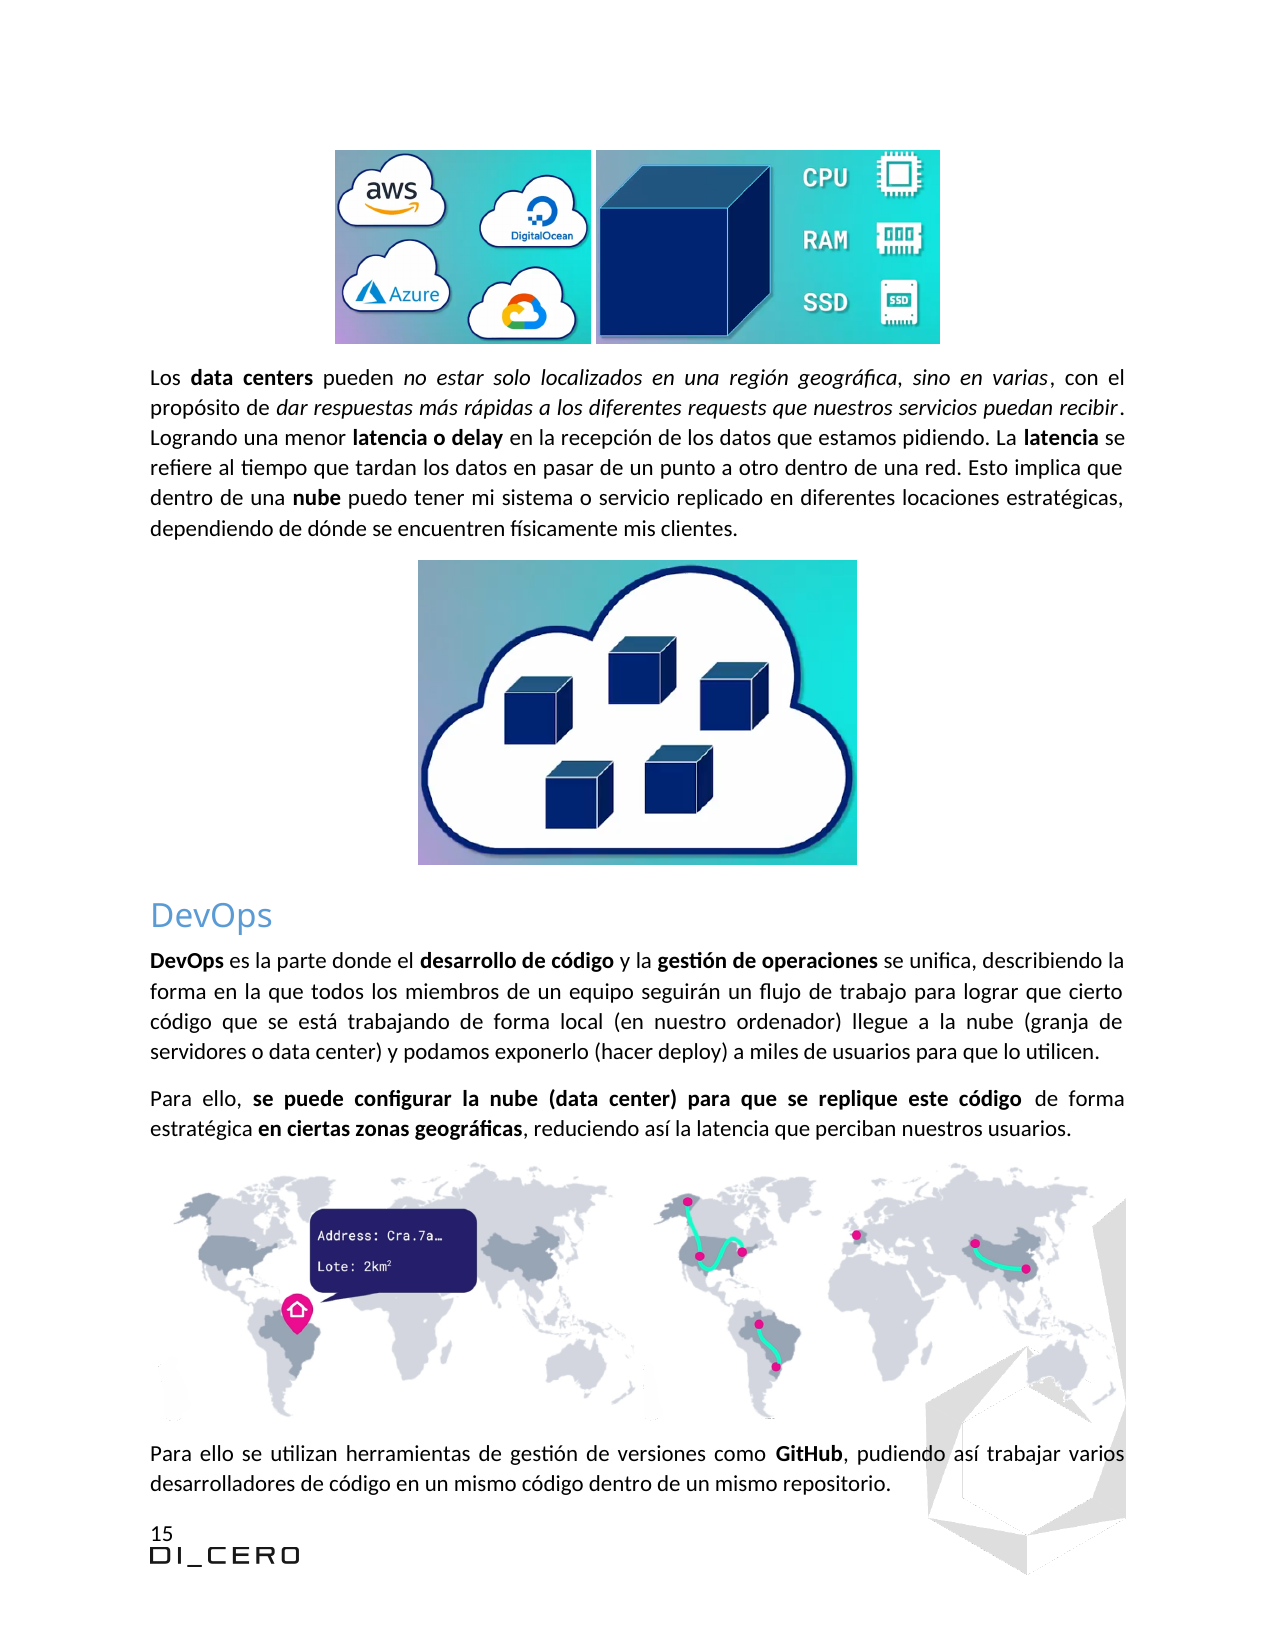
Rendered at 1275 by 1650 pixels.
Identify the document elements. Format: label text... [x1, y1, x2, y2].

picture [157, 1161, 637, 1421]
picture [418, 560, 857, 865]
subtitle DevOps [150, 891, 1125, 937]
text Para ello, se puede configurar la nube (data center) para que se replique este código de forma estratégica en ciertas zonas geográficas, reduciendo así la latencia que perciban nuestros usuarios. [150, 1084, 1125, 1142]
text Para ello se utilizan herramientas de gestión de versiones como GitHub, pudiendo así trabajar varios desarrolladores de código en un mismo código dentro de un mismo repositorio. [150, 1439, 1125, 1497]
picture [596, 150, 940, 344]
picture [642, 1161, 1126, 1575]
picture [335, 150, 592, 344]
text Los data centers pueden no estar solo localizados en una región geográfica, sino en varias, con el propósito de dar respuestas más rápidas a los diferentes requests que nuestros servicios puedan recibir. Logrando una menor latencia o delay en la recepción de los datos que estamos pidiendo. La latencia se refiere al tiempo que tardan los datos en pasar de un punto a otro dentro de una red. Esto implica que dentro de una nube puedo tener mi sistema o servicio replicado en diferentes locaciones estratégicas, dependiendo de dónde se encuentren físicamente mis clientes. [150, 363, 1125, 542]
picture [150, 1547, 299, 1567]
text DevOps es la parte donde el desarrollo de código y la gestión de operaciones se unifica, describiendo la forma en la que todos los miembros de un equipo seguirán un flujo de trabajo para lograr que cierto código que se está trabajando de forma local (en nuestro ordenador) llegue a la nube (granja de servidores o data center) y podamos exponerlo (hacer deploy) a miles de usuarios para que lo utilicen. [150, 947, 1125, 1065]
